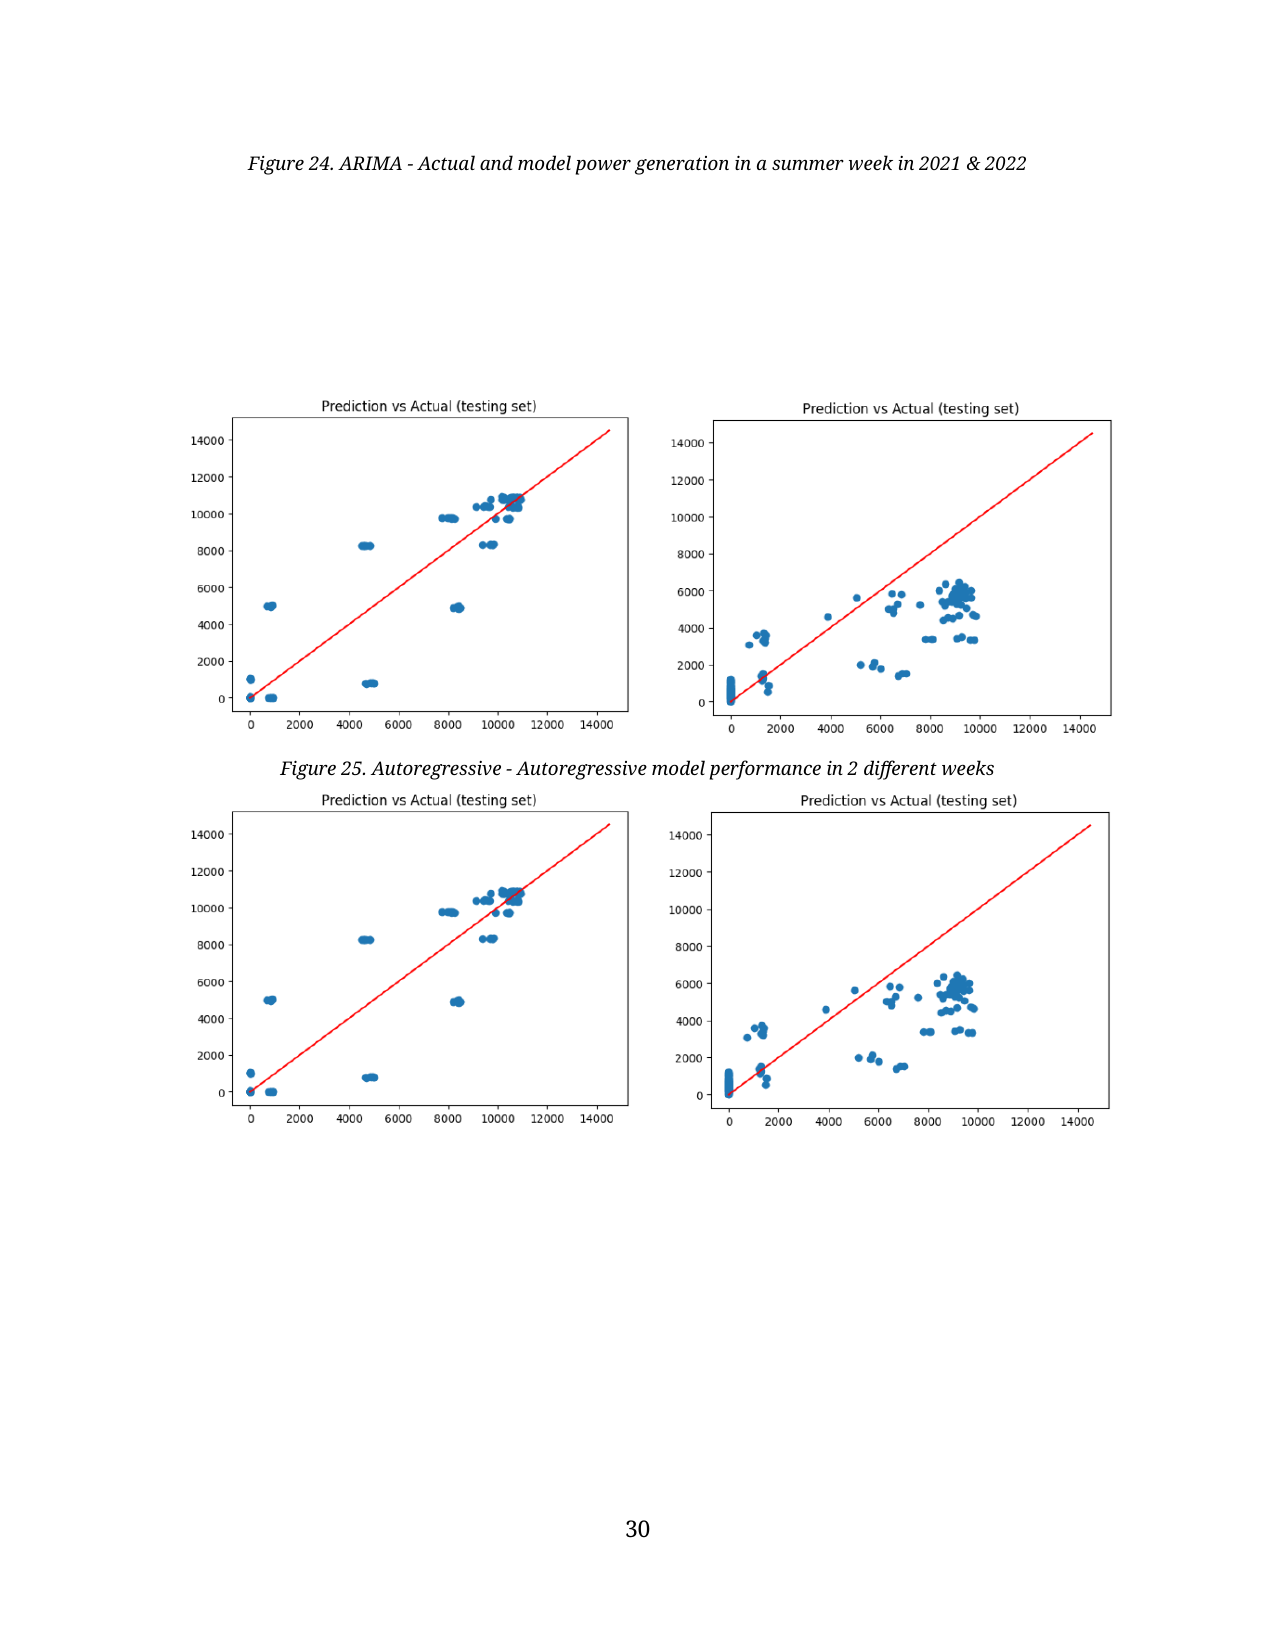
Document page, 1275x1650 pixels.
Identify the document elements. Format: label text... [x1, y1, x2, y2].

picture [662, 395, 1123, 740]
picture [187, 789, 635, 1130]
picture [187, 395, 635, 736]
picture [660, 787, 1122, 1133]
text Figure 24. ARIMA - Actual and model power generation in a summer week in 2021 & 2022 [187, 150, 1087, 176]
